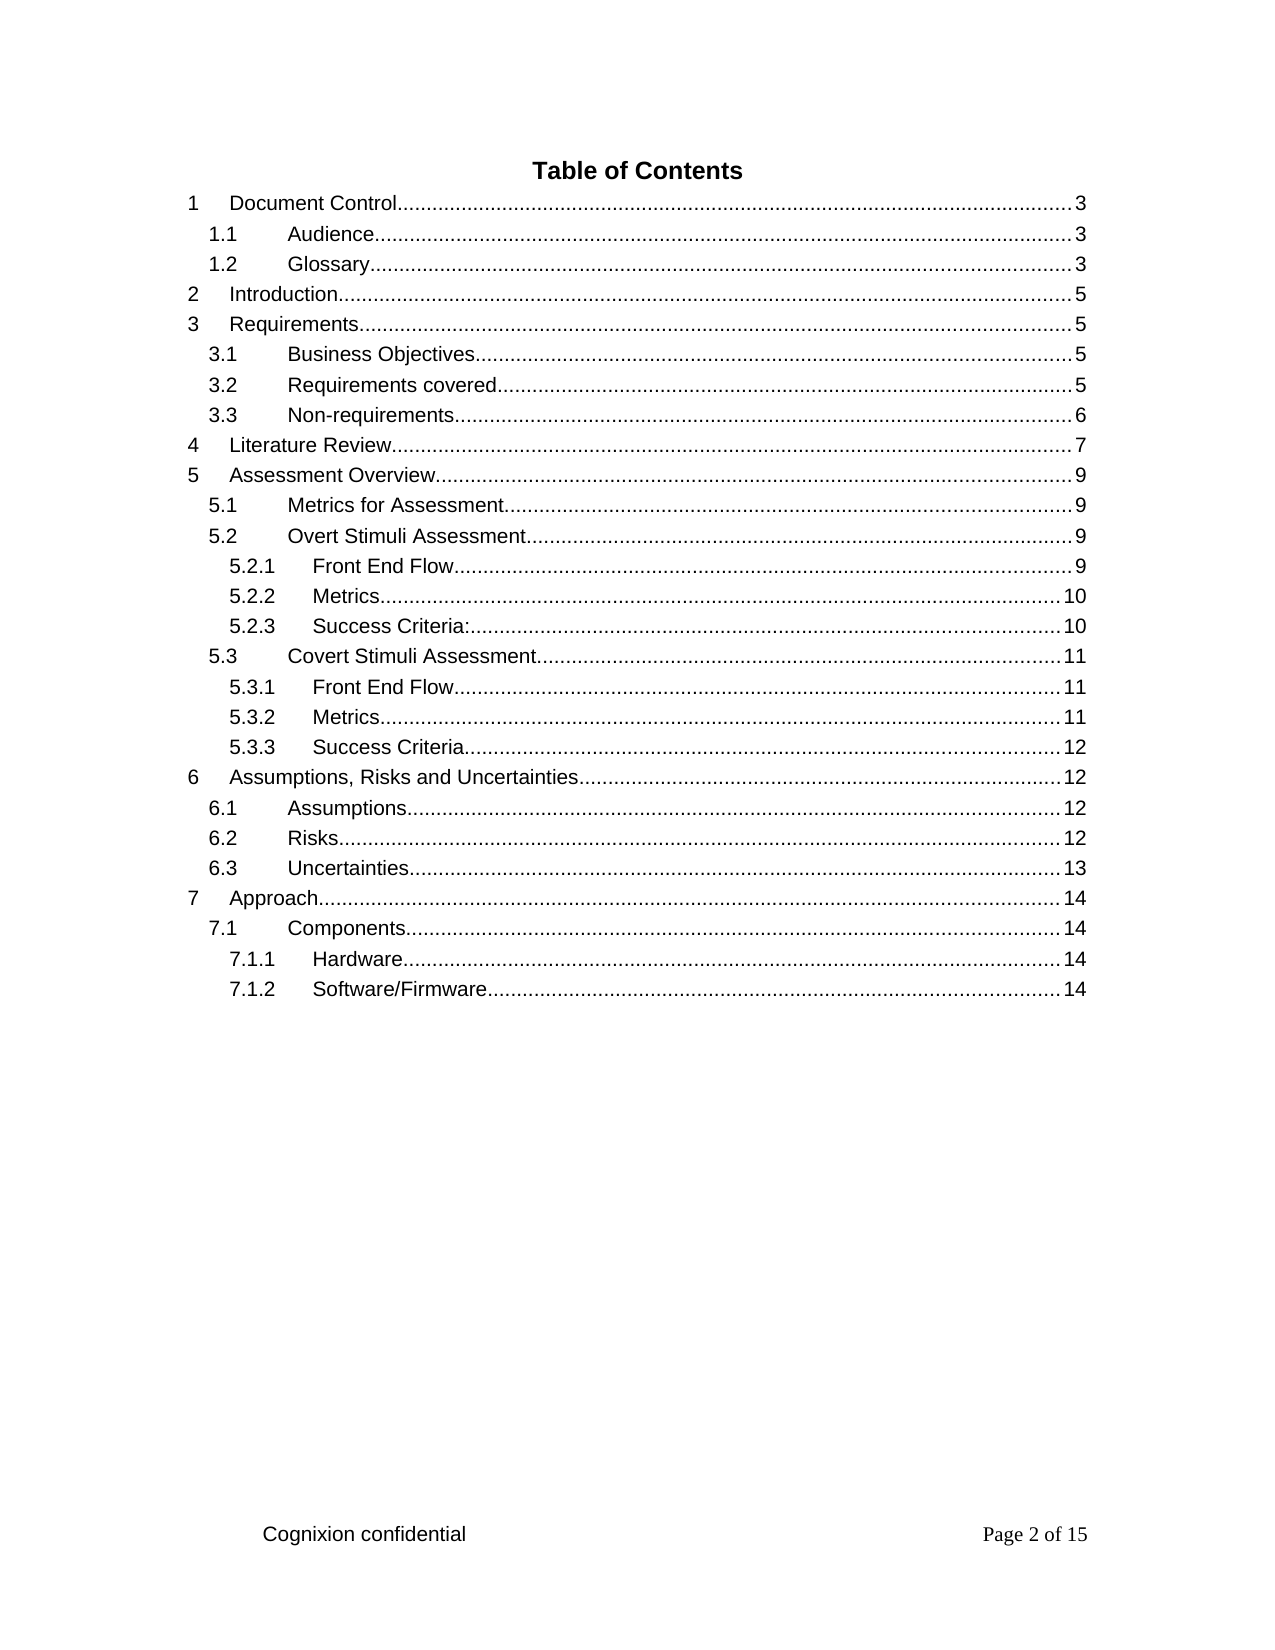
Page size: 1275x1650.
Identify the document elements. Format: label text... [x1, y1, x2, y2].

text 3.1 Business Objectives 5 [208, 342, 1087, 366]
text 5.2 Overt Stimuli Assessment 9 [208, 523, 1087, 547]
text 5.3.3 Success Criteria 12 [229, 735, 1087, 759]
text 3 Requirements 5 [187, 312, 1087, 336]
text 3.3 Non-requirements 6 [208, 403, 1087, 427]
text 7 Approach 14 [187, 886, 1087, 910]
text 2 Introduction 5 [187, 282, 1087, 306]
text 5.2.3 Success Criteria: 10 [229, 614, 1087, 638]
text 5.3.1 Front End Flow 11 [229, 674, 1087, 698]
text 3.2 Requirements covered 5 [208, 372, 1087, 396]
text 6.1 Assumptions 12 [208, 795, 1087, 819]
text 5 Assessment Overview 9 [187, 463, 1087, 487]
text 5.3 Covert Stimuli Assessment 11 [208, 644, 1087, 668]
text 5.2.2 Metrics 10 [229, 584, 1087, 608]
text 6 Assumptions, Risks and Uncertainties 12 [187, 765, 1087, 789]
text 7.1 Components 14 [208, 916, 1087, 940]
text 5.2.1 Front End Flow 9 [229, 554, 1087, 578]
text Table of Contents [187, 156, 1087, 185]
text 7.1.2 Software/Firmware 14 [229, 977, 1087, 1001]
text 6.2 Risks 12 [208, 826, 1087, 849]
text 1.1 Audience 3 [208, 221, 1087, 245]
text 5.3.2 Metrics 11 [229, 705, 1087, 729]
text 7.1.1 Hardware 14 [229, 946, 1087, 970]
text 5.1 Metrics for Assessment 9 [208, 493, 1087, 517]
text 1.2 Glossary 3 [208, 252, 1087, 276]
text 6.3 Uncertainties 13 [208, 856, 1087, 880]
text 4 Literature Review 7 [187, 433, 1087, 457]
text 1 Document Control 3 [187, 191, 1087, 215]
